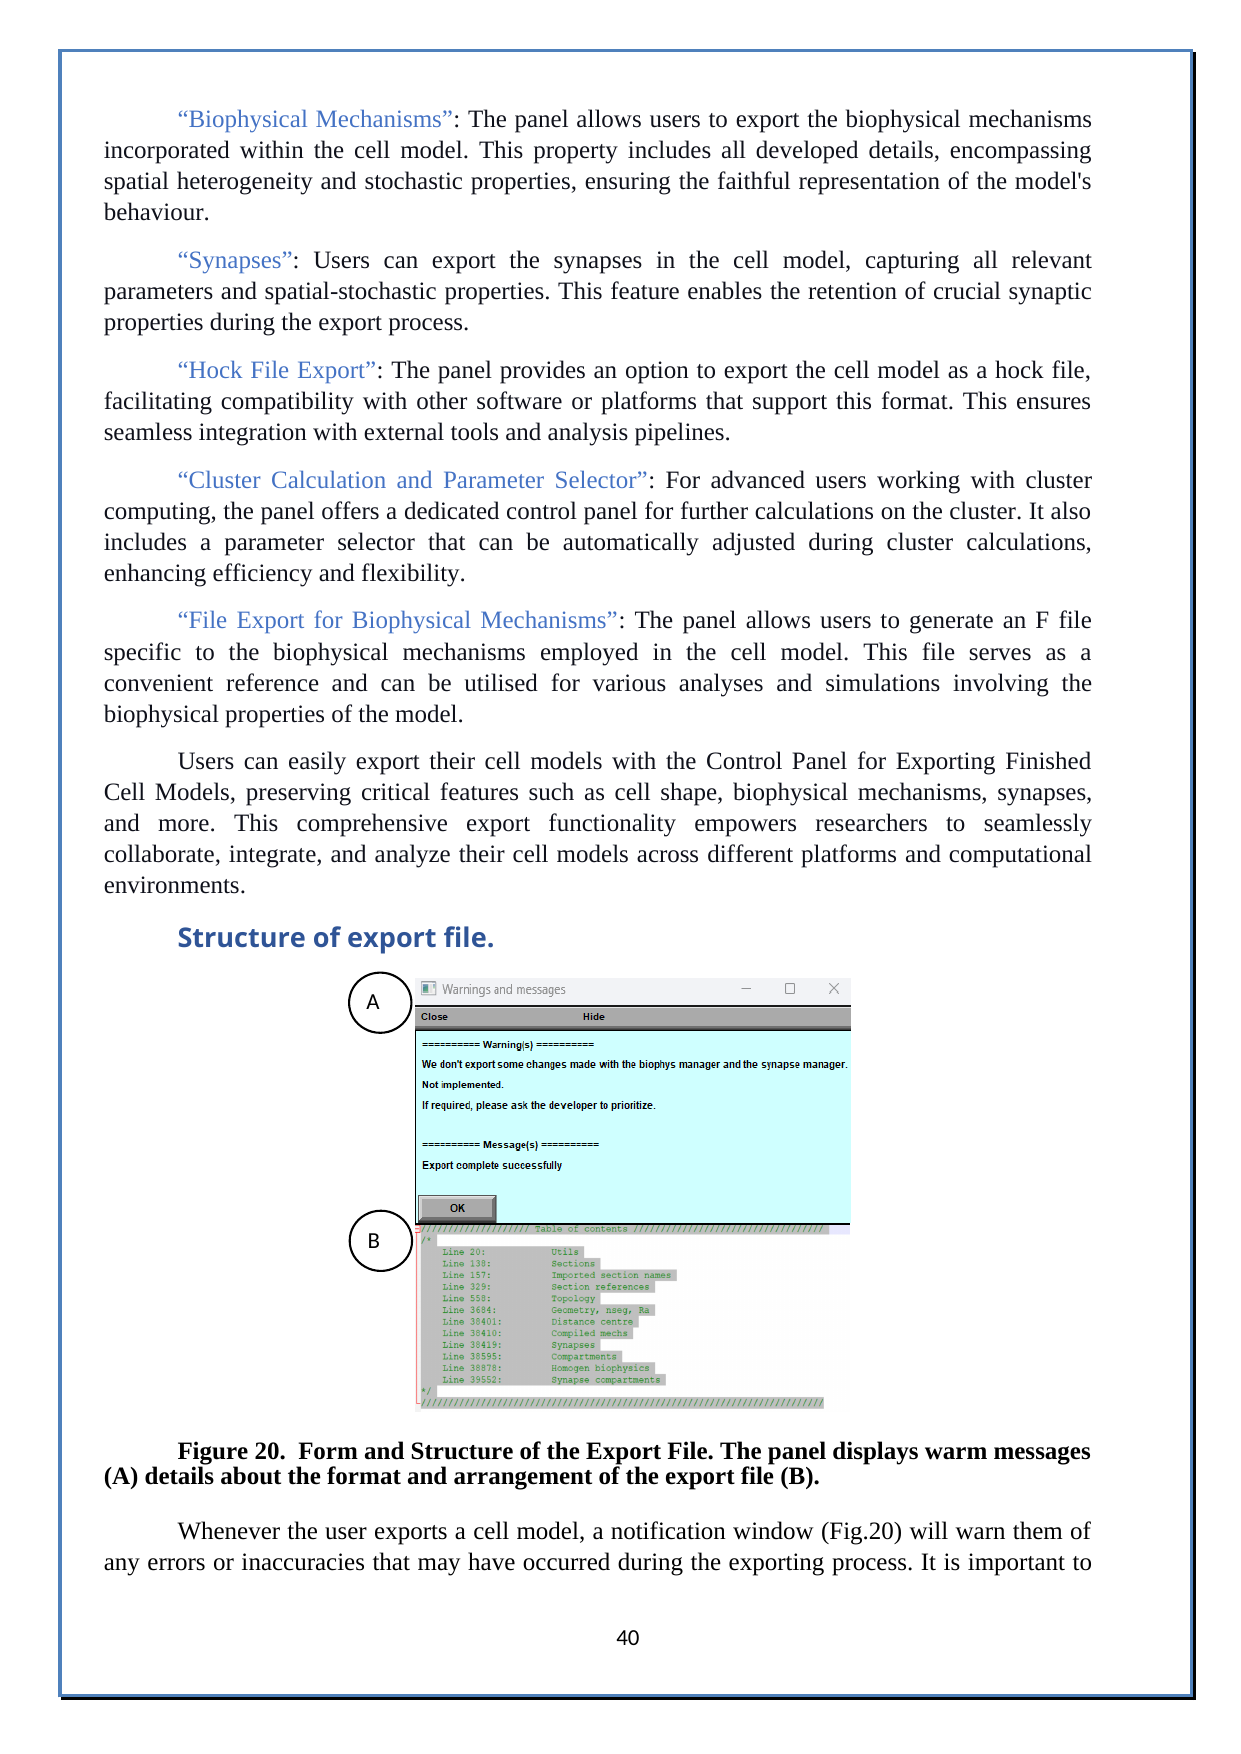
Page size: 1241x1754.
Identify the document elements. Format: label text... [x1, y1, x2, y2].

text “Synapses”: Users can export the synapses in the cell model, capturing all relevant parameters and spatial-stochastic properties. This feature enables the retention of crucial synaptic properties during the export process. [103, 245, 1093, 336]
picture [415, 978, 851, 1412]
text “File Export for Biophysical Mechanisms”: The panel allows users to generate an F file specific to the biophysical mechanisms employed in the cell model. This file serves as a convenient reference and can be utilised for various analyses and simulations involving the biophysical properties of the model. [103, 606, 1093, 727]
text “Biophysical Mechanisms”: The panel allows users to export the biophysical mechanisms incorporated within the cell model. This property includes all developed details, encompassing spatial heterogeneity and stochastic properties, ensuring the faithful representation of the model's behaviour. [103, 104, 1093, 226]
text “Cluster Calculation and Parameter Selector”: For advanced users working with cluster computing, the panel offers a dedicated control panel for further calculations on the cluster. It also includes a parameter selector that can be automatically adjusted during cluster calculations, enhancing efficiency and flexibility. [103, 465, 1093, 587]
text “Hock File Export”: The panel provides an option to export the cell model as a hock file, facilitating compatibility with other software or platforms that support this format. This ensures seamless integration with external tools and analysis pipelines. [103, 355, 1093, 446]
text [103, 1516, 1093, 1576]
subtitle Structure of export file. [103, 918, 1093, 955]
text Figure 20. Form and Structure of the Export File. The panel displays warm messages (A) details about the format and arrangement of the export file (B). [103, 1440, 1093, 1490]
text Users can easily export their cell models with the Control Panel for Exporting Finished Cell Models, preserving critical features such as cell shape, biophysical mechanisms, synapses, and more. This comprehensive export functionality empowers researchers to seamlessly collaborate, integrate, and analyze their cell models across different platforms and computational environments. [103, 746, 1093, 899]
